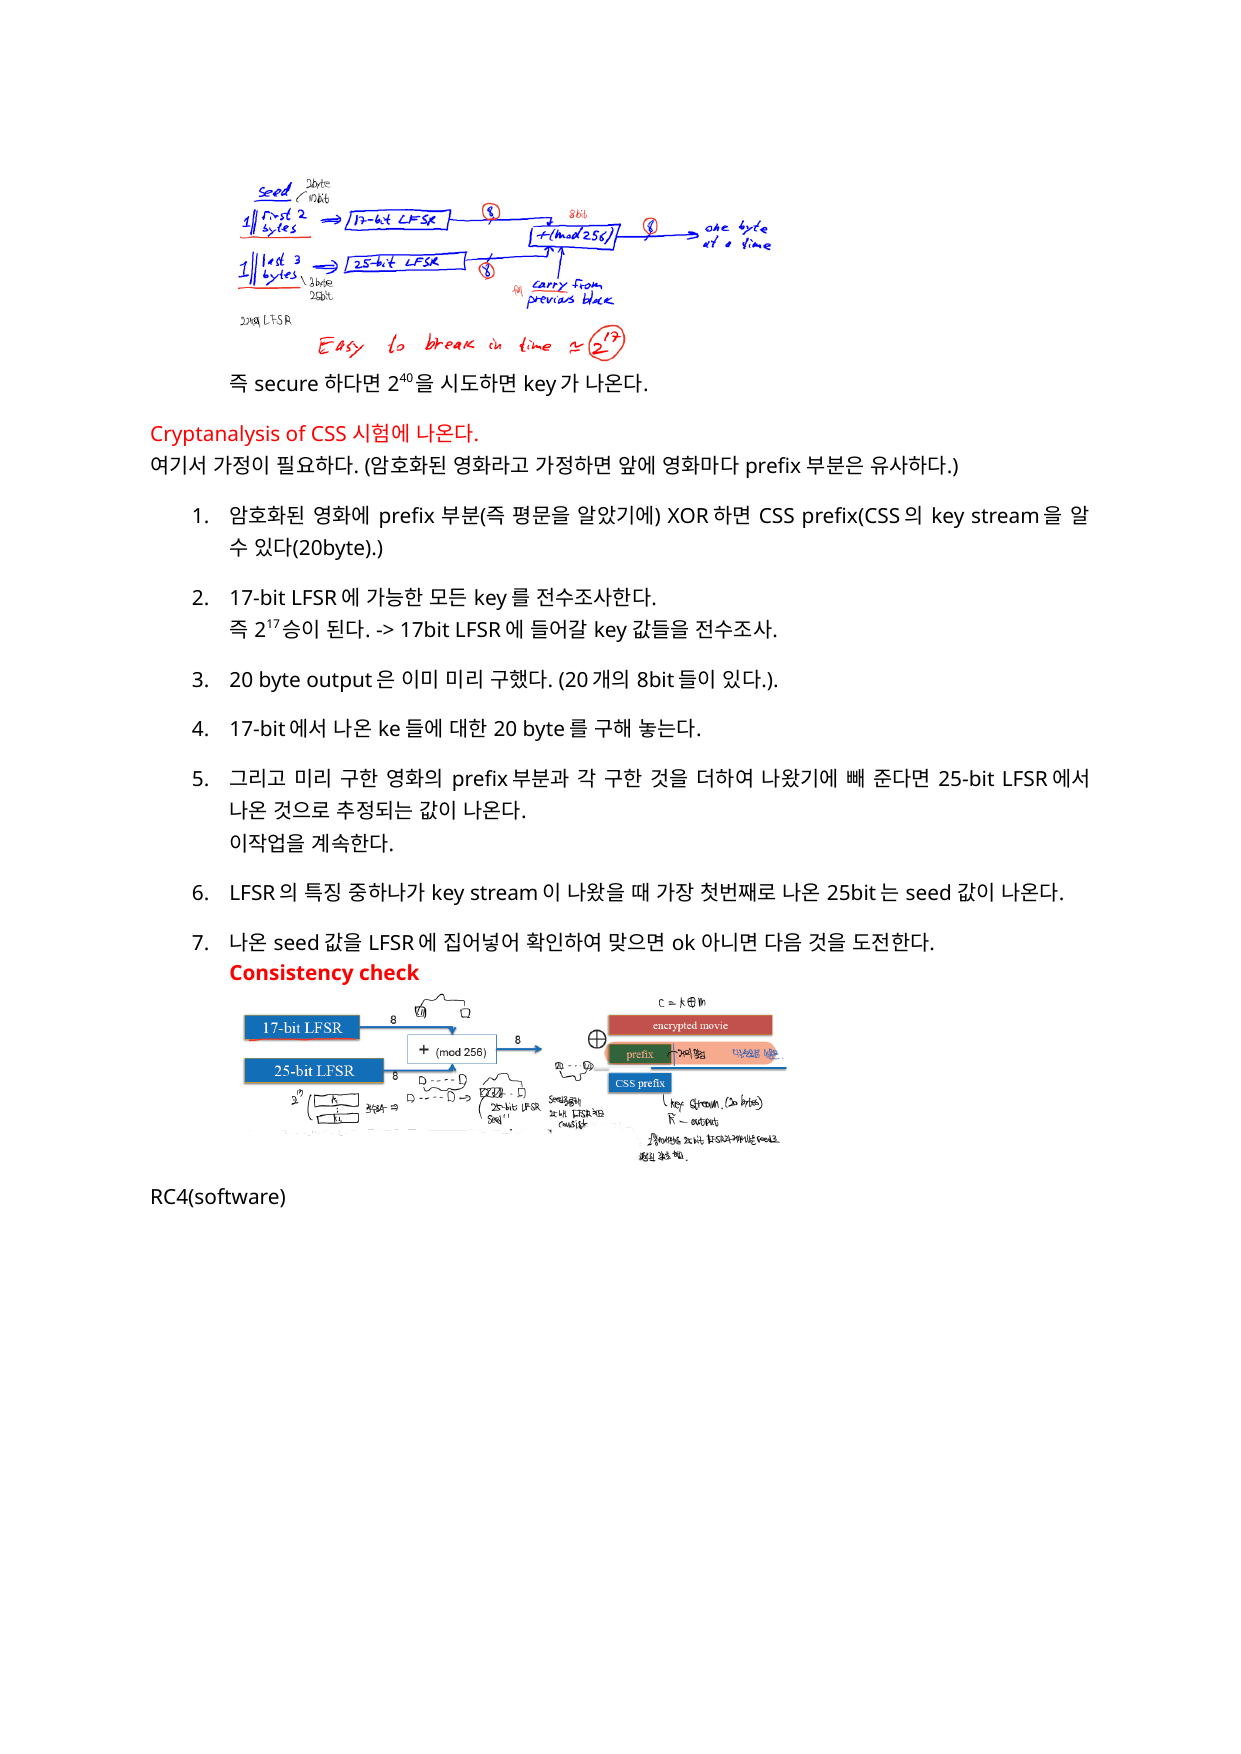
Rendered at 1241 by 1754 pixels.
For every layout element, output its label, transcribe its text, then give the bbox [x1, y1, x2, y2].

list 그리고 미리 구한 영화의 prefix부분과 각 구한 것을 더하여 나왔기에 빼 준다면 25-bit LFSR에서 나온 것으로 추정되는 값이 나온다. 이작업을 계속한다. [192, 762, 1090, 857]
list 17-bit LFSR에 가능한 모든 key를 전수조사한다. 즉 217승이 된다. -> 17bit LFSR에 들어갈 key 값들을 전수조사. [192, 581, 1090, 644]
picture [229, 177, 773, 365]
picture [229, 989, 791, 1164]
list 암호화된 영화에 prefix 부분(즉 평문을 알았기에) XOR하면 CSS prefix(CSS의 key stream을 알 수 있다(20byte).) [192, 499, 1090, 562]
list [192, 177, 1090, 398]
list 17-bit에서 나온 ke들에 대한 20 byte를 구해 놓는다. [192, 712, 1090, 743]
list 20 byte output은 이미 미리 구했다. (20개의 8bit들이 있다.). [192, 663, 1090, 693]
text RC4(software) [150, 1182, 1090, 1211]
text Cryptanalysis of CSS 시험에 나온다. 여기서 가정이 필요하다. (암호화된 영화라고 가정하면 앞에 영화마다 prefix 부분은 유사하다.) [150, 417, 1090, 480]
list LFSR의 특징 중하나가 key stream이 나왔을 때 가장 첫번째로 나온 25bit는 seed 값이 나온다. [192, 877, 1090, 907]
